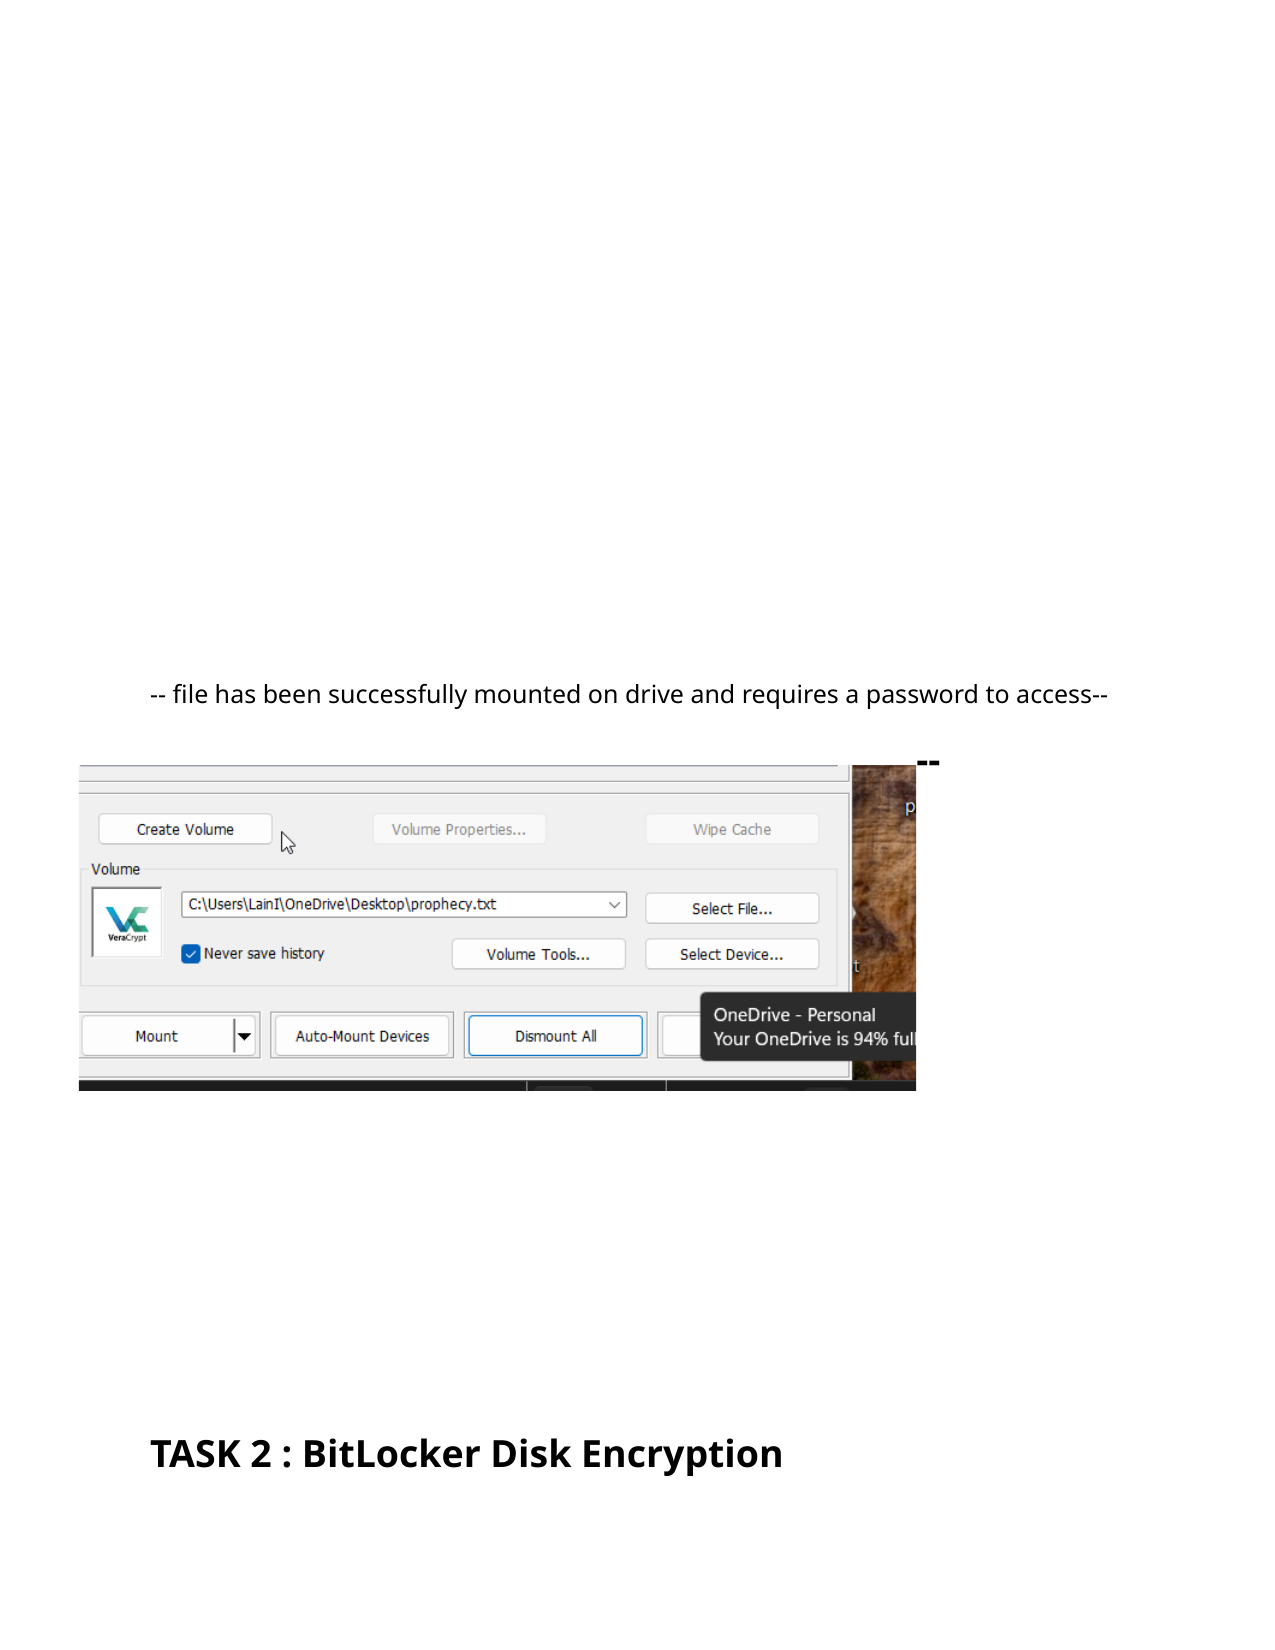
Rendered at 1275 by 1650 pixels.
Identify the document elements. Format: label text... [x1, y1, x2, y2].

text -- [150, 733, 1125, 784]
picture [78, 765, 917, 1091]
text -- file has been successfully mounted on drive and requires a password to access-- [150, 677, 1125, 711]
text TASK 2 : BitLocker Disk Encryption [150, 1428, 1125, 1479]
